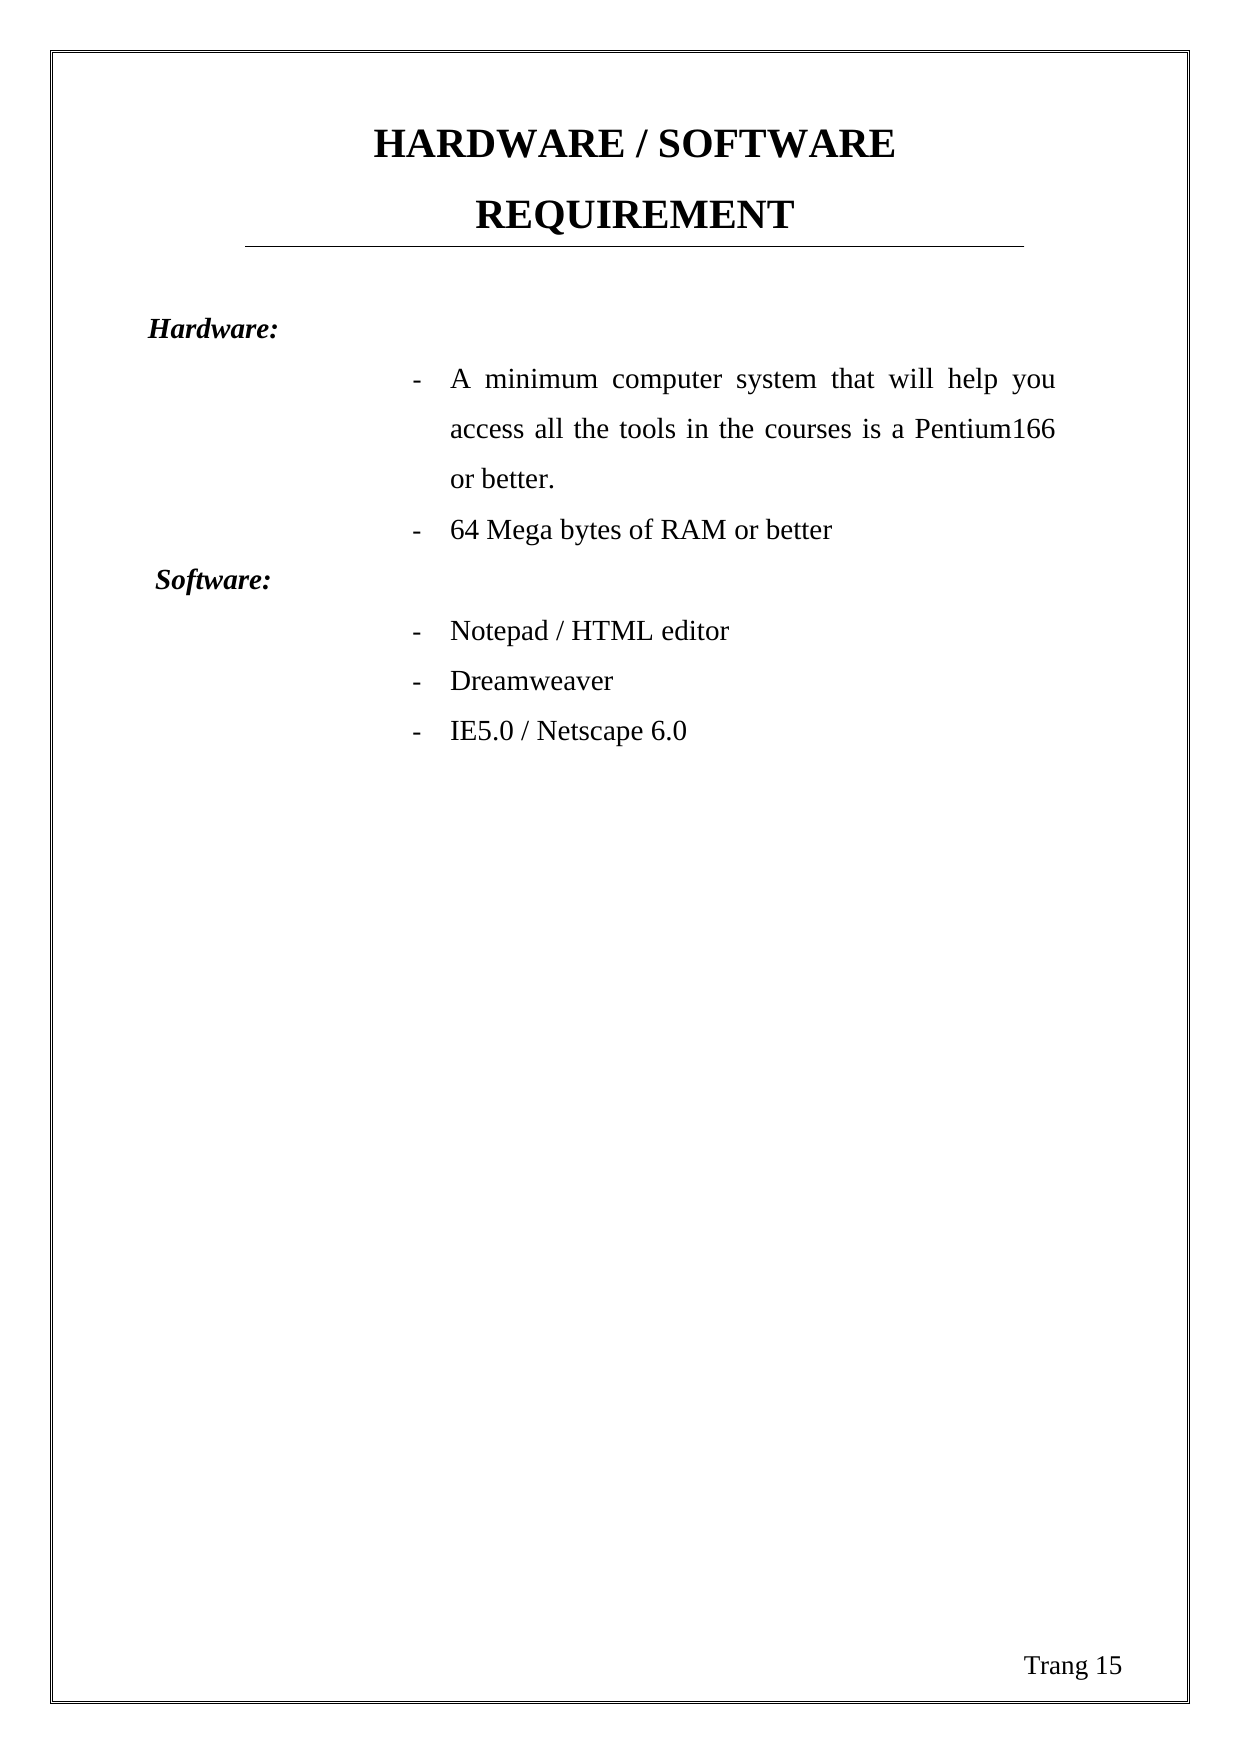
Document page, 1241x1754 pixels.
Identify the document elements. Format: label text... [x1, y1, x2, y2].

text HARDWARE / SOFTWARE REQUIREMENT [245, 118, 1024, 246]
list Dreamweaver [412, 663, 1057, 696]
text Software: [148, 562, 1057, 596]
text Hardware: [148, 311, 1057, 344]
list Notepad / HTML editor [412, 613, 1057, 646]
list IE5.0 / Netscape 6.0 [412, 713, 1057, 747]
list 64 Mega bytes of RAM or better [412, 512, 1057, 546]
list A minimum computer system that will help you access all the tools in the courses is a Pentium166 or better. [412, 361, 1057, 495]
